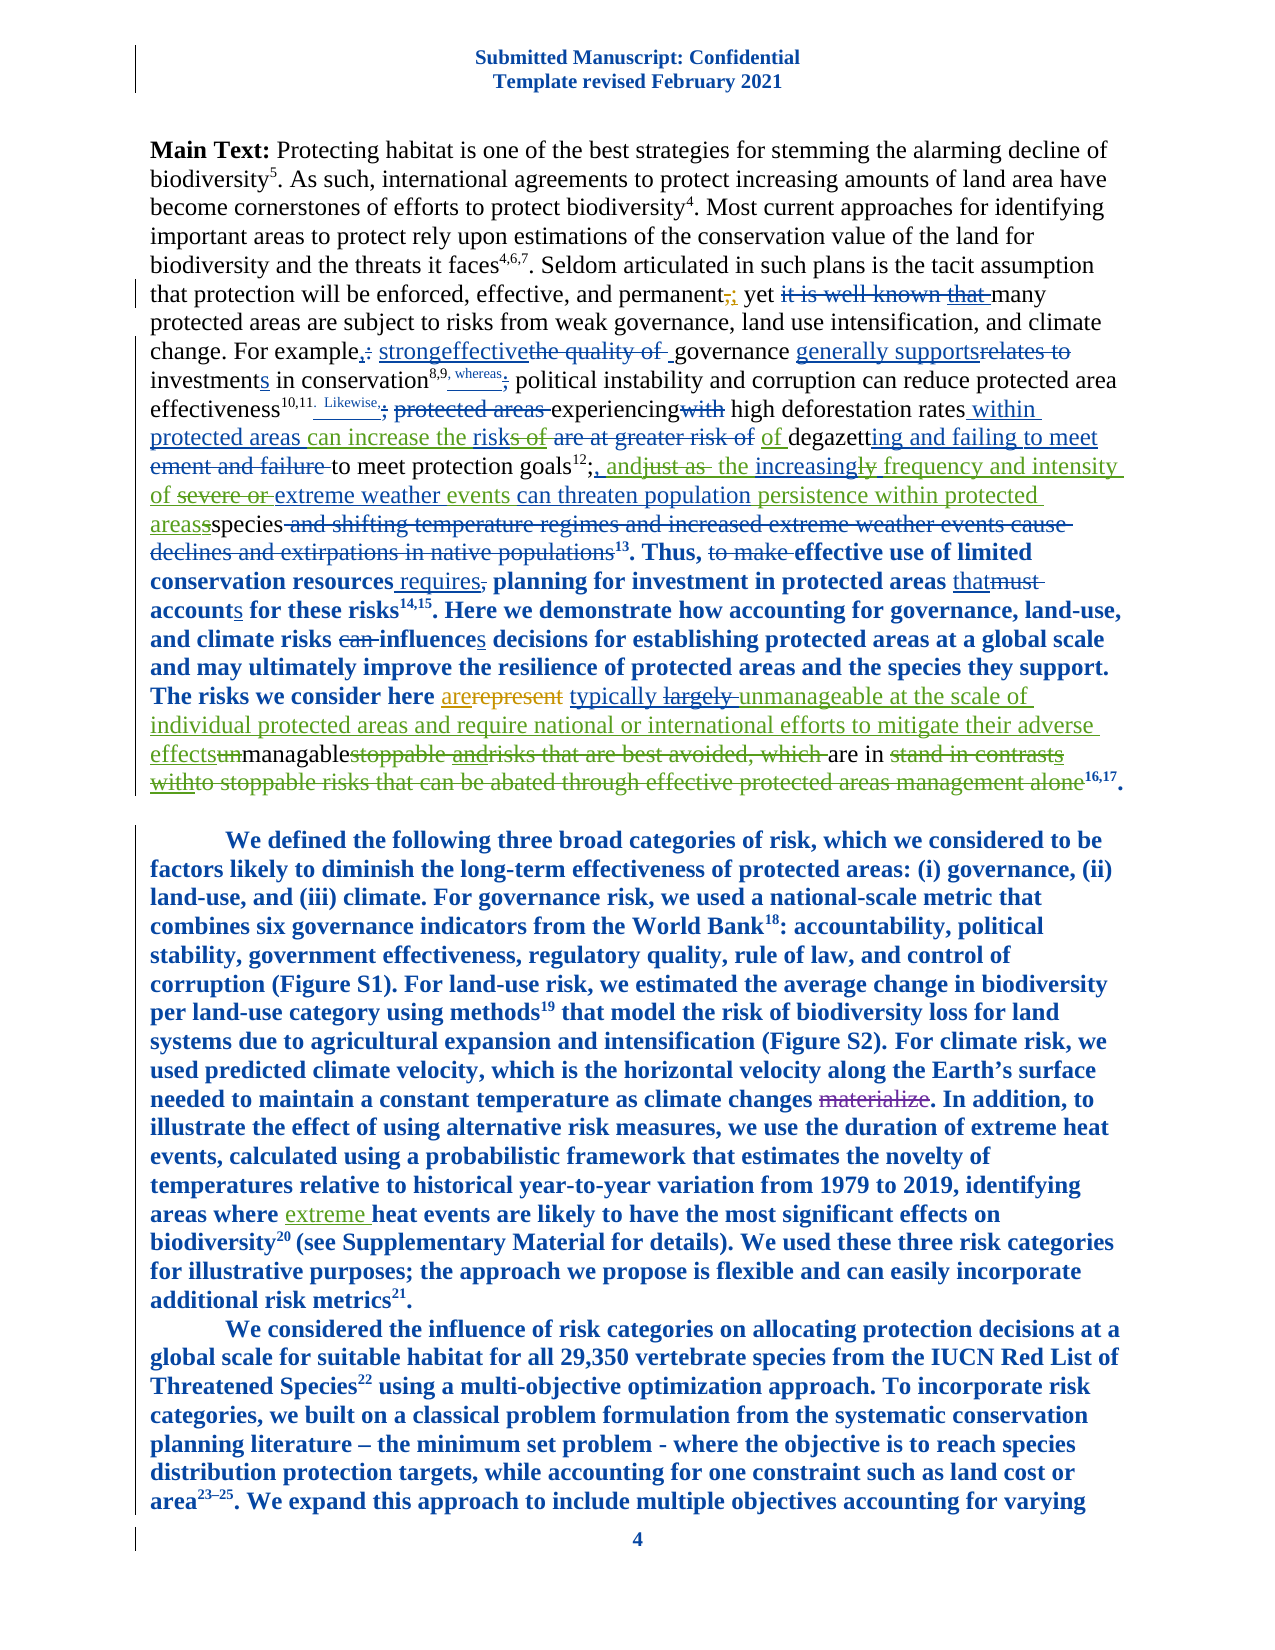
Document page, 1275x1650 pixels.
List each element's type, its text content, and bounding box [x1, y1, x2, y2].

text We defined the following three broad categories of risk, which we considered to be factors likely to diminish the long-term effectiveness of protected areas: (i) governance, (ii) land-use, and (iii) climate. For governance risk, we used a national-scale metric that combines six governance indicators from the World Bank18: accountability, political stability, government effectiveness, regulatory quality, rule of law, and control of corruption (Figure S1). For land-use risk, we estimated the average change in biodiversity per land-use category using methods19 that model the risk of biodiversity loss for land systems due to agricultural expansion and intensification (Figure S2). For climate risk, we used predicted climate velocity, which is the horizontal velocity along the Earth’s surface needed to maintain a constant temperature as climate changes . In addition, to illustrate the effect of using alternative risk measures, we use the duration of extreme heat events, calculated using a probabilistic framework that estimates the novelty of temperatures relative to historical year-to-year variation from 1979 to 2019, identifying areas where heat events are likely to have the most significant effects on biodiversity20 (see Supplementary Material for details). We used these three risk categories for illustrative purposes; the approach we propose is flexible and can easily incorporate additional risk metrics21. [150, 825, 1125, 1314]
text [150, 1314, 1125, 1515]
text Main Text: Protecting habitat is one of the best strategies for stemming the alarming decline of biodiversity5. As such, international agreements to protect increasing amounts of land area have become cornerstones of efforts to protect biodiversity4. Most current approaches for identifying important areas to protect rely upon estimations of the conservation value of the land for biodiversity and the threats it faces4,6,7. Seldom articulated in such plans is the tacit assumption that protection will be enforced, effective, and permanent yet many protected areas are subject to risks from weak governance, land use intensification, and climate change. For example governance investment in conservation8,9 political instability and corruption can reduce protected area effectiveness10,11 high deforestation rates degazettto meet protection goals12;13. Thus, effective use of limited conservation resources planning for investment in protected areas account for these risks14,15. Here we demonstrate how accounting for governance, land-use, and climate risks influence decisions for establishing protected areas at a global scale and may ultimately improve the resilience of protected areas and the species they support. The risks we consider here 16,17. [150, 135, 1125, 796]
